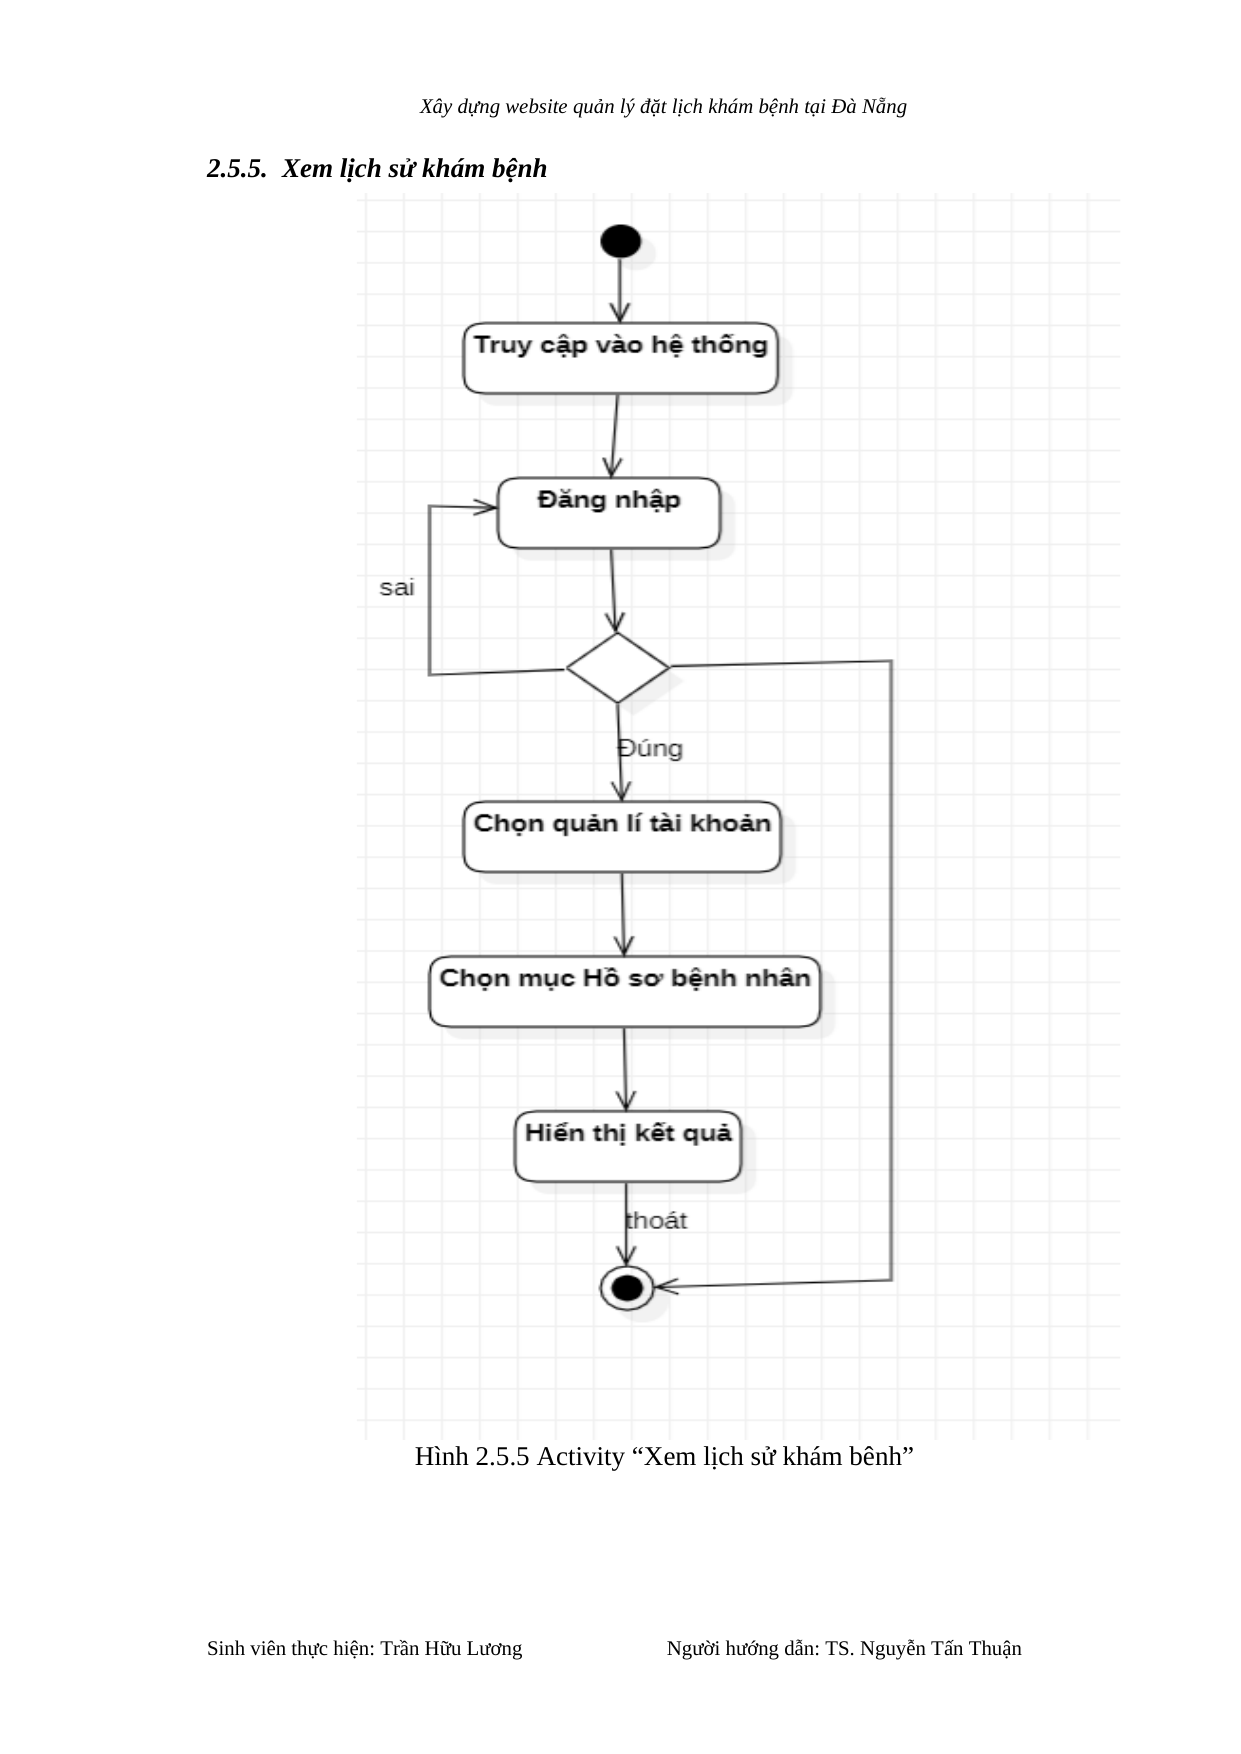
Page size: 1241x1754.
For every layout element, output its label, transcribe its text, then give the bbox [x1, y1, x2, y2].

text Hình 2.5.5 Activity “Xem lịch sử khám bênh” [207, 1440, 1122, 1471]
picture [356, 193, 1121, 1440]
list Xem lịch sử khám bệnh [207, 153, 1122, 184]
